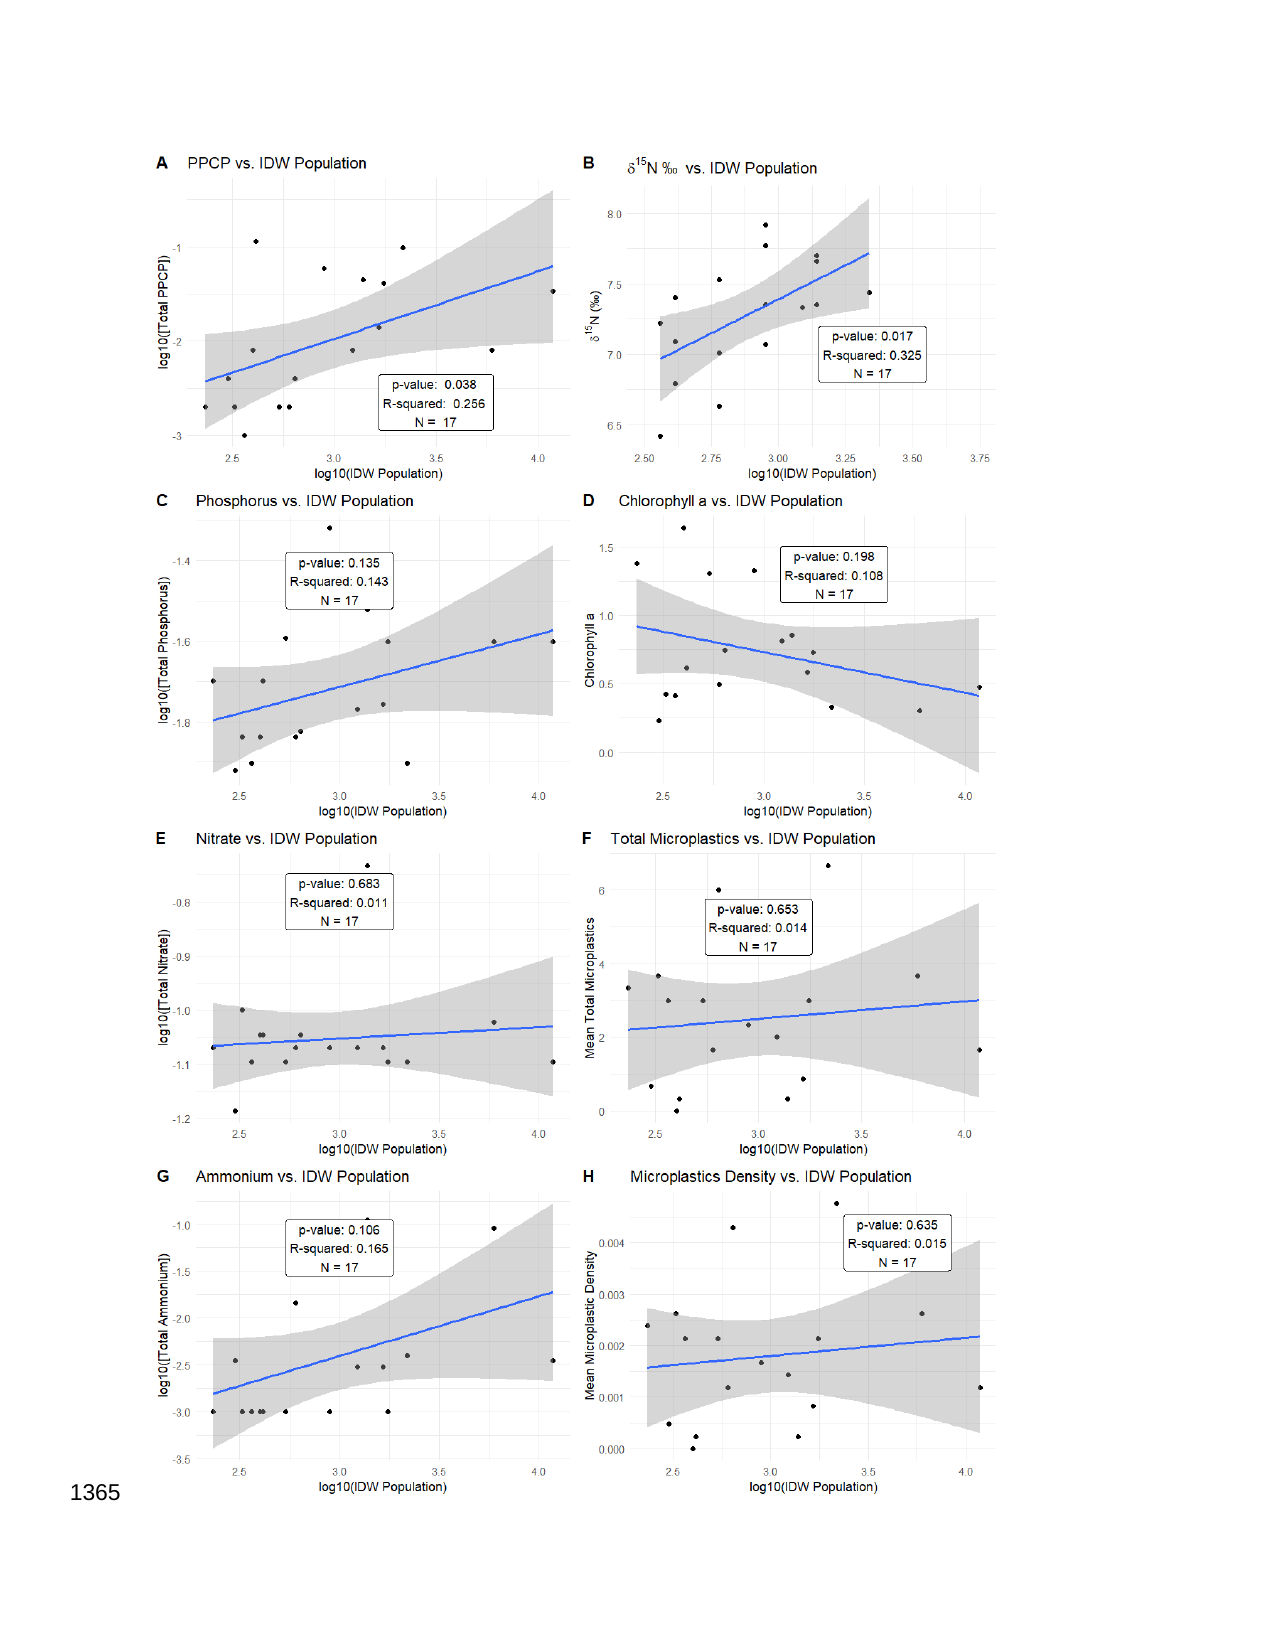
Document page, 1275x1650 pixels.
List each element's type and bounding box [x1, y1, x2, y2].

picture [150, 150, 1003, 1500]
